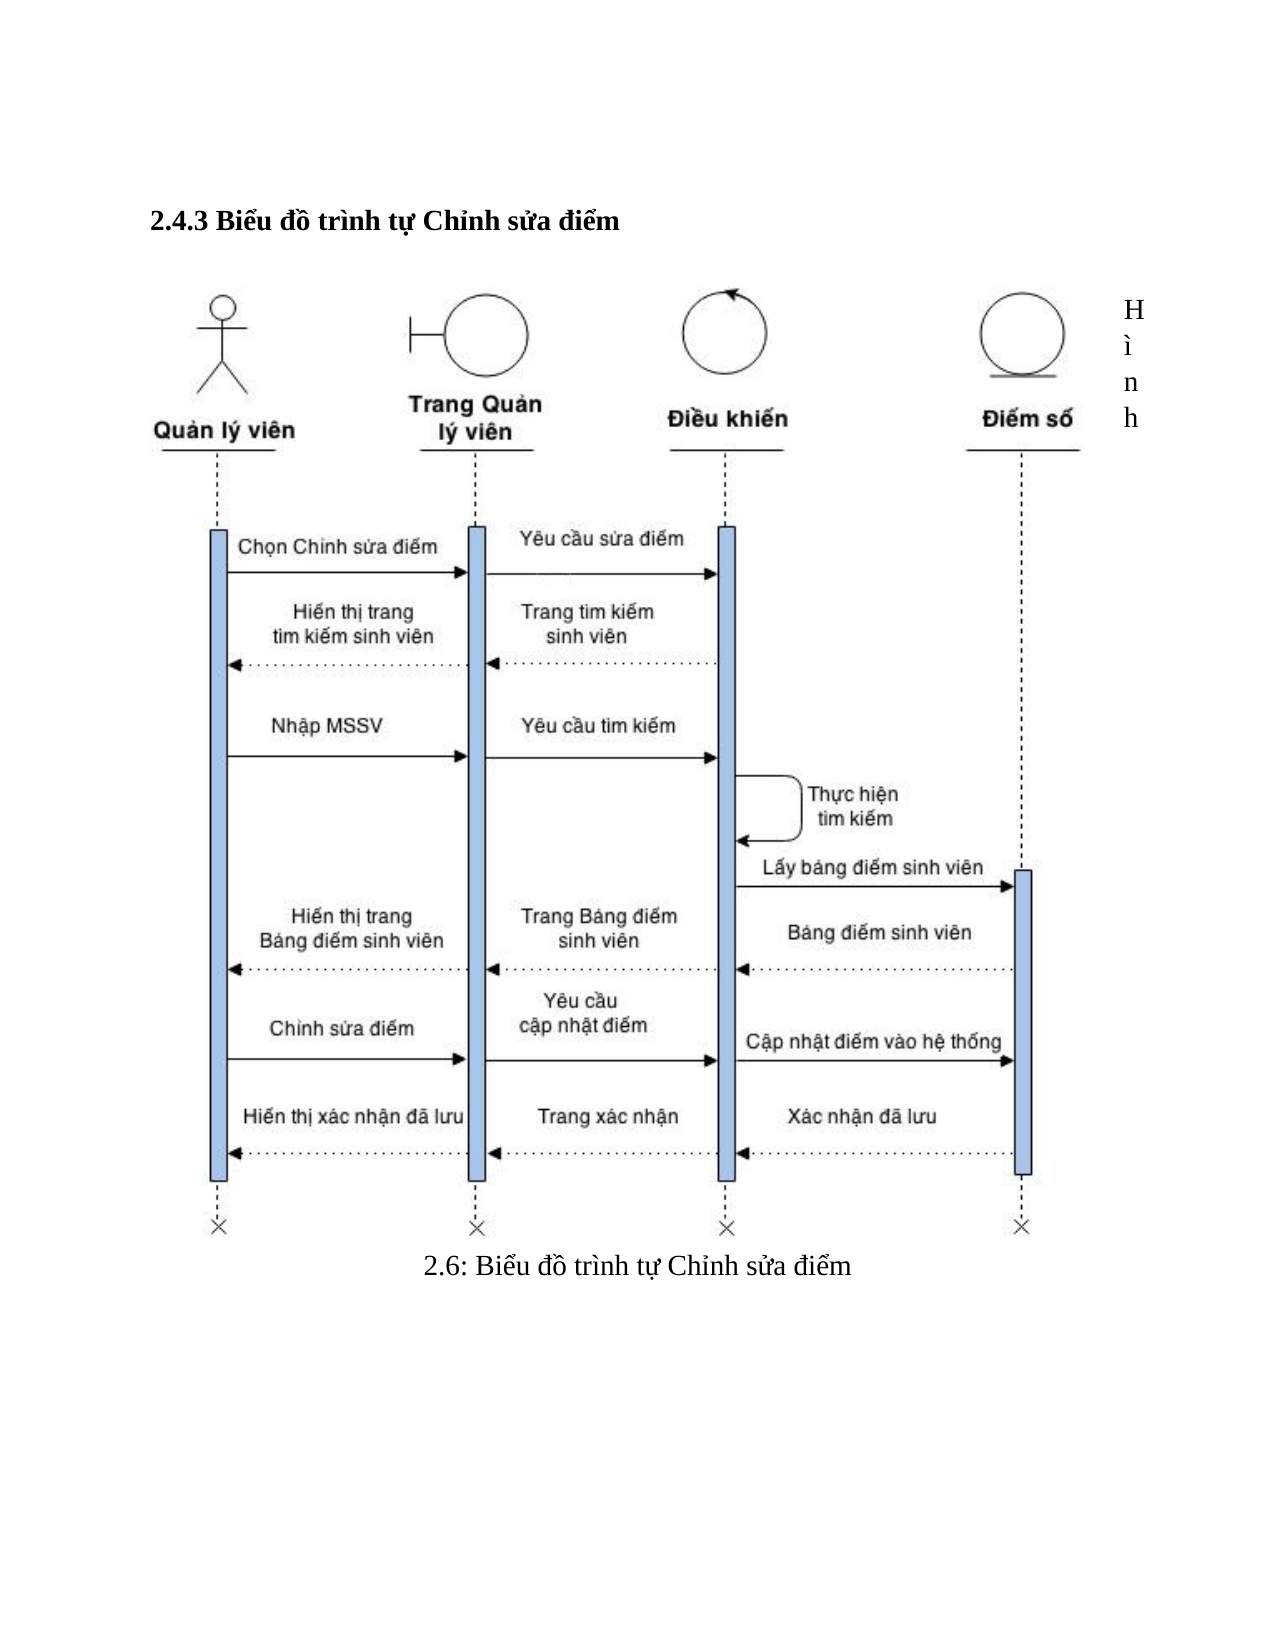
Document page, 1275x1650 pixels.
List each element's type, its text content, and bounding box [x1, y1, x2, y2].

subtitle 2.4.3 Biểu đồ trình tự Chỉnh sửa điểm [150, 203, 1125, 236]
picture [150, 275, 1105, 1249]
